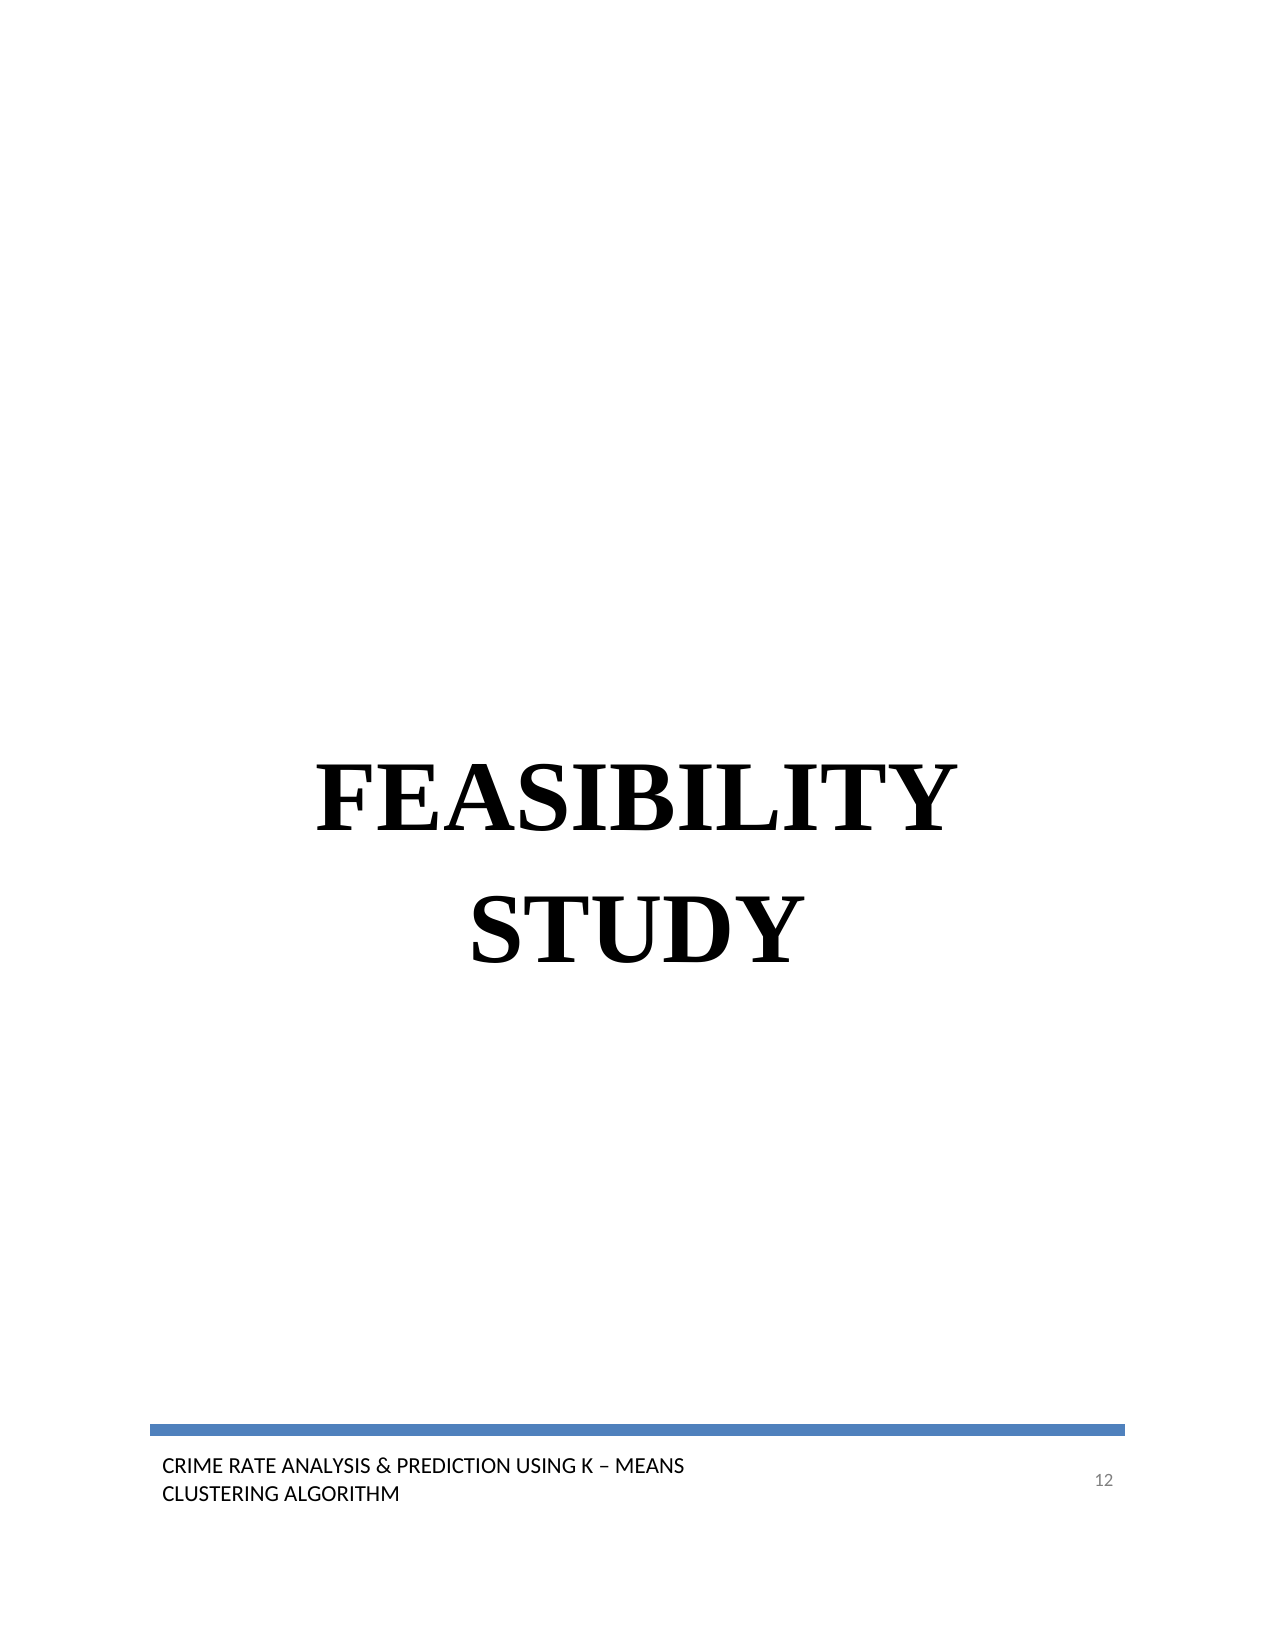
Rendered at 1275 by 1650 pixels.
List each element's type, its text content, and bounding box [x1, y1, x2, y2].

text FEASIBILITY STUDY [150, 737, 1125, 984]
